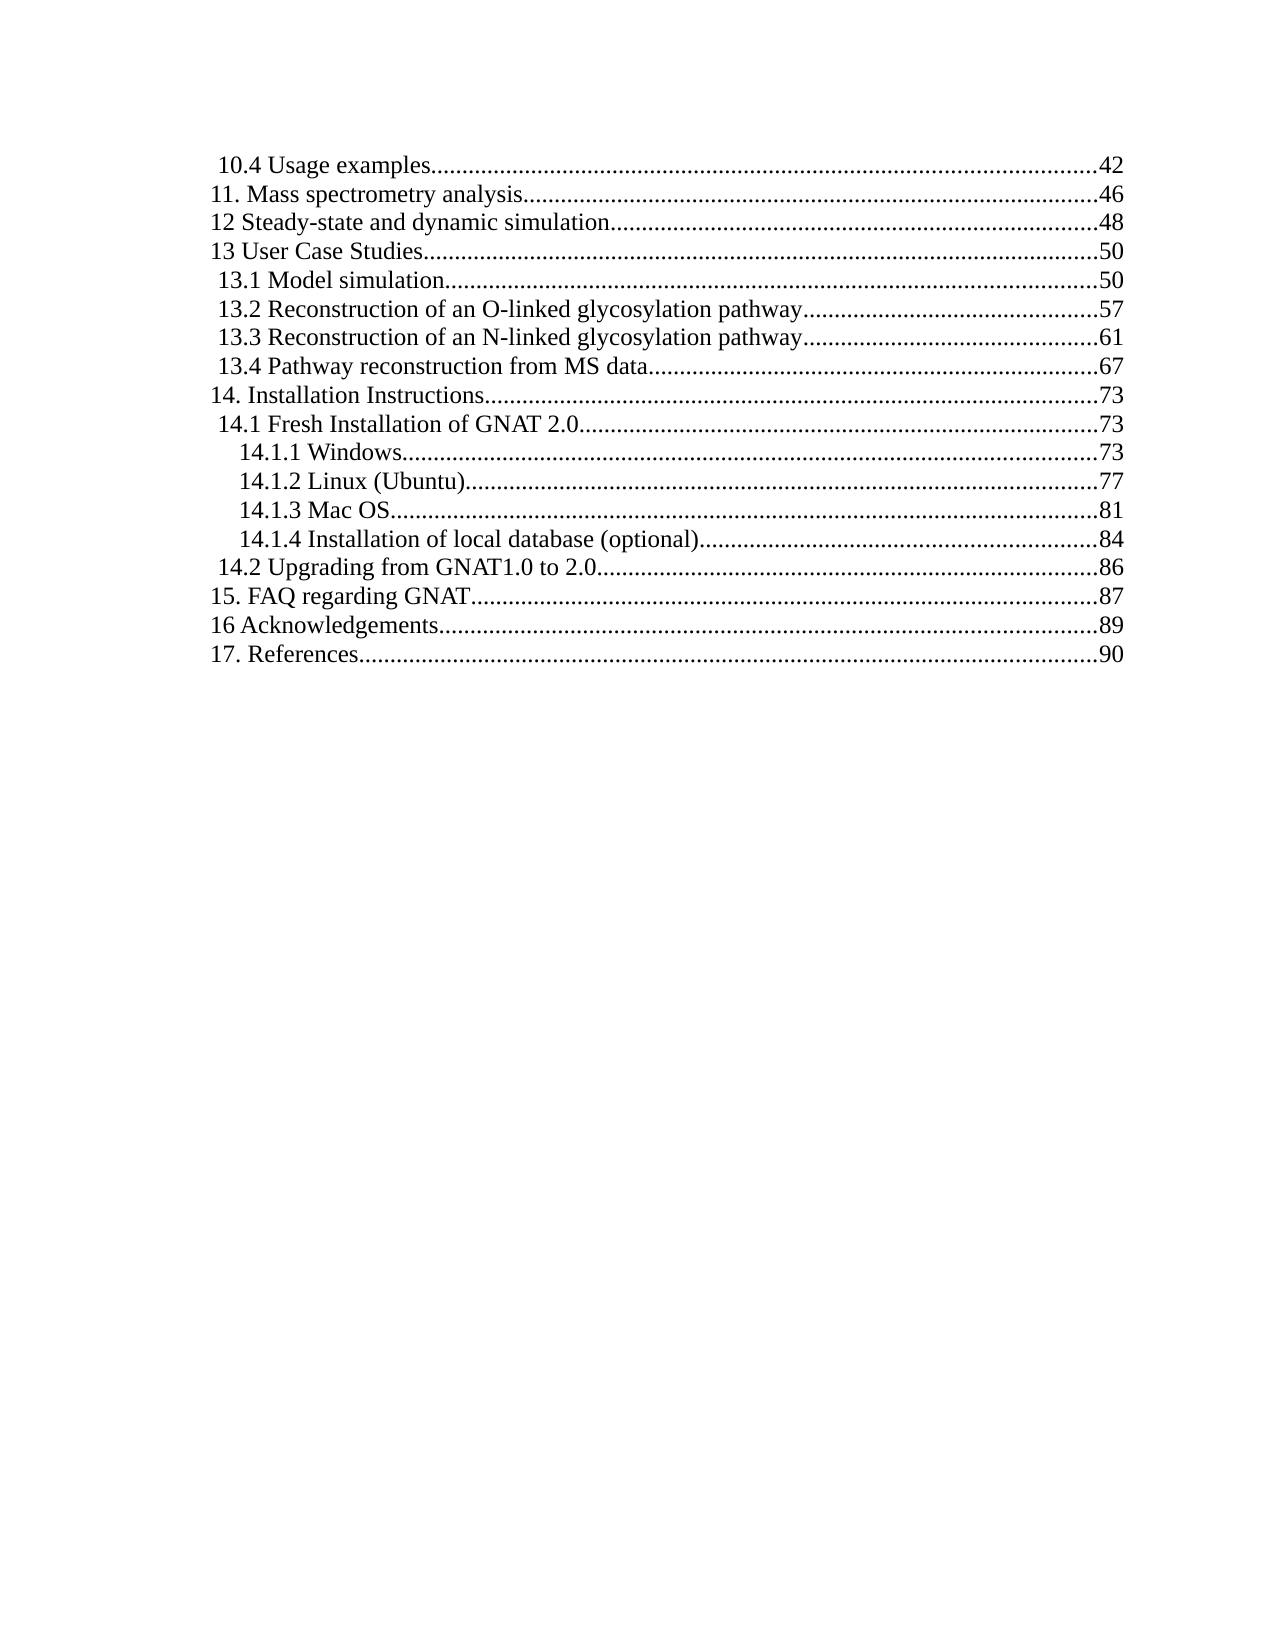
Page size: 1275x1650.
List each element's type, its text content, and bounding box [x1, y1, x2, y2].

text 14.2 Upgrading from GNAT1.0 to 2.0 86 [172, 552, 1125, 581]
text 16 Acknowledgements 89 [165, 610, 1125, 639]
text 17. References 90 [165, 639, 1125, 667]
text 14.1.1 Windows 73 [194, 437, 1125, 466]
text 11. Mass spectrometry analysis 46 [165, 179, 1125, 207]
text 13.2 Reconstruction of an O-linked glycosylation pathway 57 [172, 294, 1125, 322]
text 14.1 Fresh Installation of GNAT 2.0 73 [172, 409, 1125, 437]
text 10.4 Usage examples 42 [172, 150, 1125, 179]
text 14. Installation Instructions 73 [165, 380, 1125, 409]
text 14.1.4 Installation of local database (optional) 84 [194, 524, 1125, 552]
text 13.3 Reconstruction of an N-linked glycosylation pathway 61 [172, 322, 1125, 351]
text 14.1.2 Linux (Ubuntu) 77 [194, 466, 1125, 495]
text 13.4 Pathway reconstruction from MS data 67 [172, 351, 1125, 380]
text 13.1 Model simulation 50 [172, 265, 1125, 294]
text 15. FAQ regarding GNAT 87 [165, 581, 1125, 610]
text 12 Steady-state and dynamic simulation 48 [165, 207, 1125, 236]
text 13 User Case Studies 50 [165, 236, 1125, 265]
text 14.1.3 Mac OS 81 [194, 495, 1125, 524]
